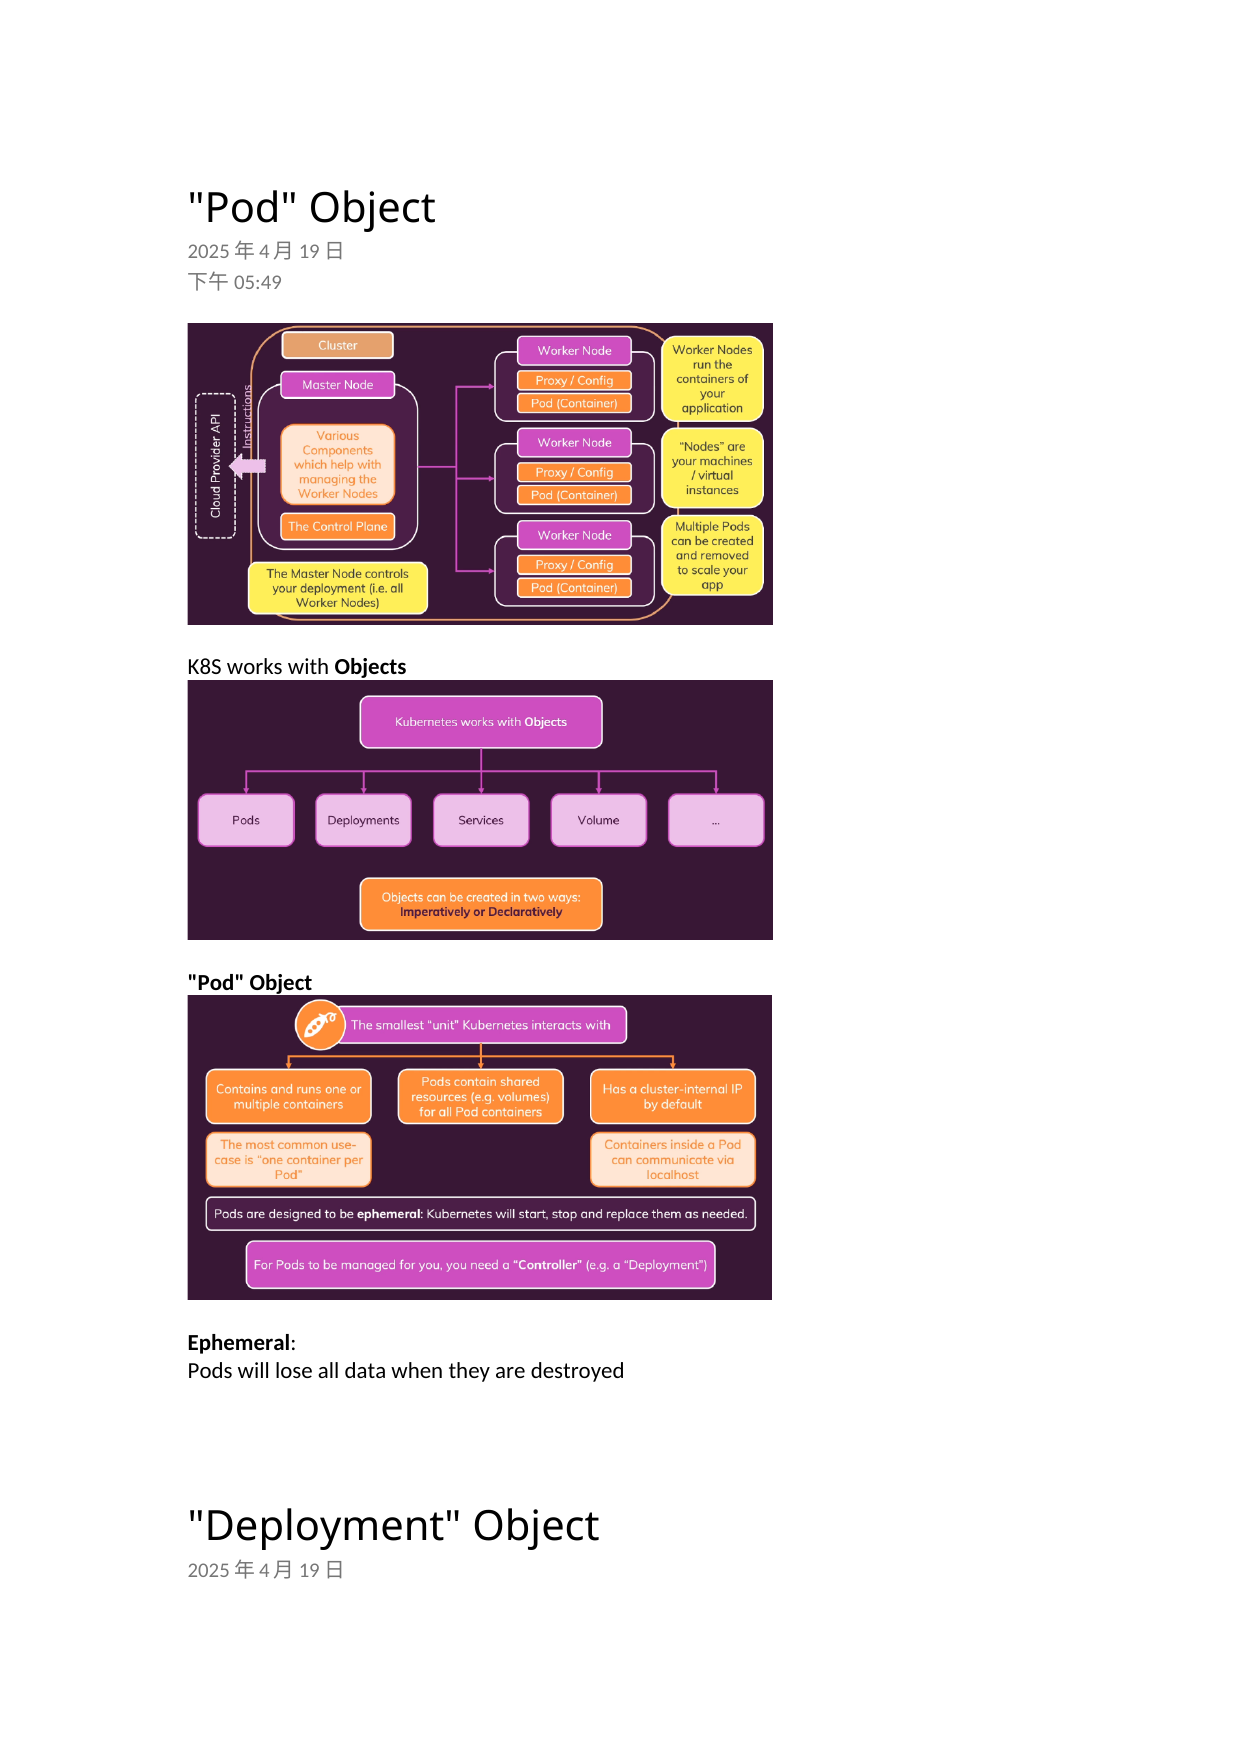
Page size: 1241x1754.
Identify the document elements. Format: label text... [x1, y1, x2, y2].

picture [187, 323, 773, 625]
text K8S works with Objects [187, 652, 1053, 680]
text "Pod" Object [187, 968, 1053, 996]
picture [187, 995, 772, 1300]
text "Deployment" Object [187, 1496, 1053, 1553]
text Ephemeral: [187, 1328, 1053, 1356]
text 2025年4月19日 [187, 1553, 1053, 1583]
text 2025年4月19日 [187, 235, 1053, 265]
picture [187, 680, 773, 940]
text Pods will lose all data when they are destroyed [187, 1356, 1053, 1384]
text "Pod" Object [187, 178, 1053, 235]
text 下午 05:49 [187, 265, 1053, 295]
